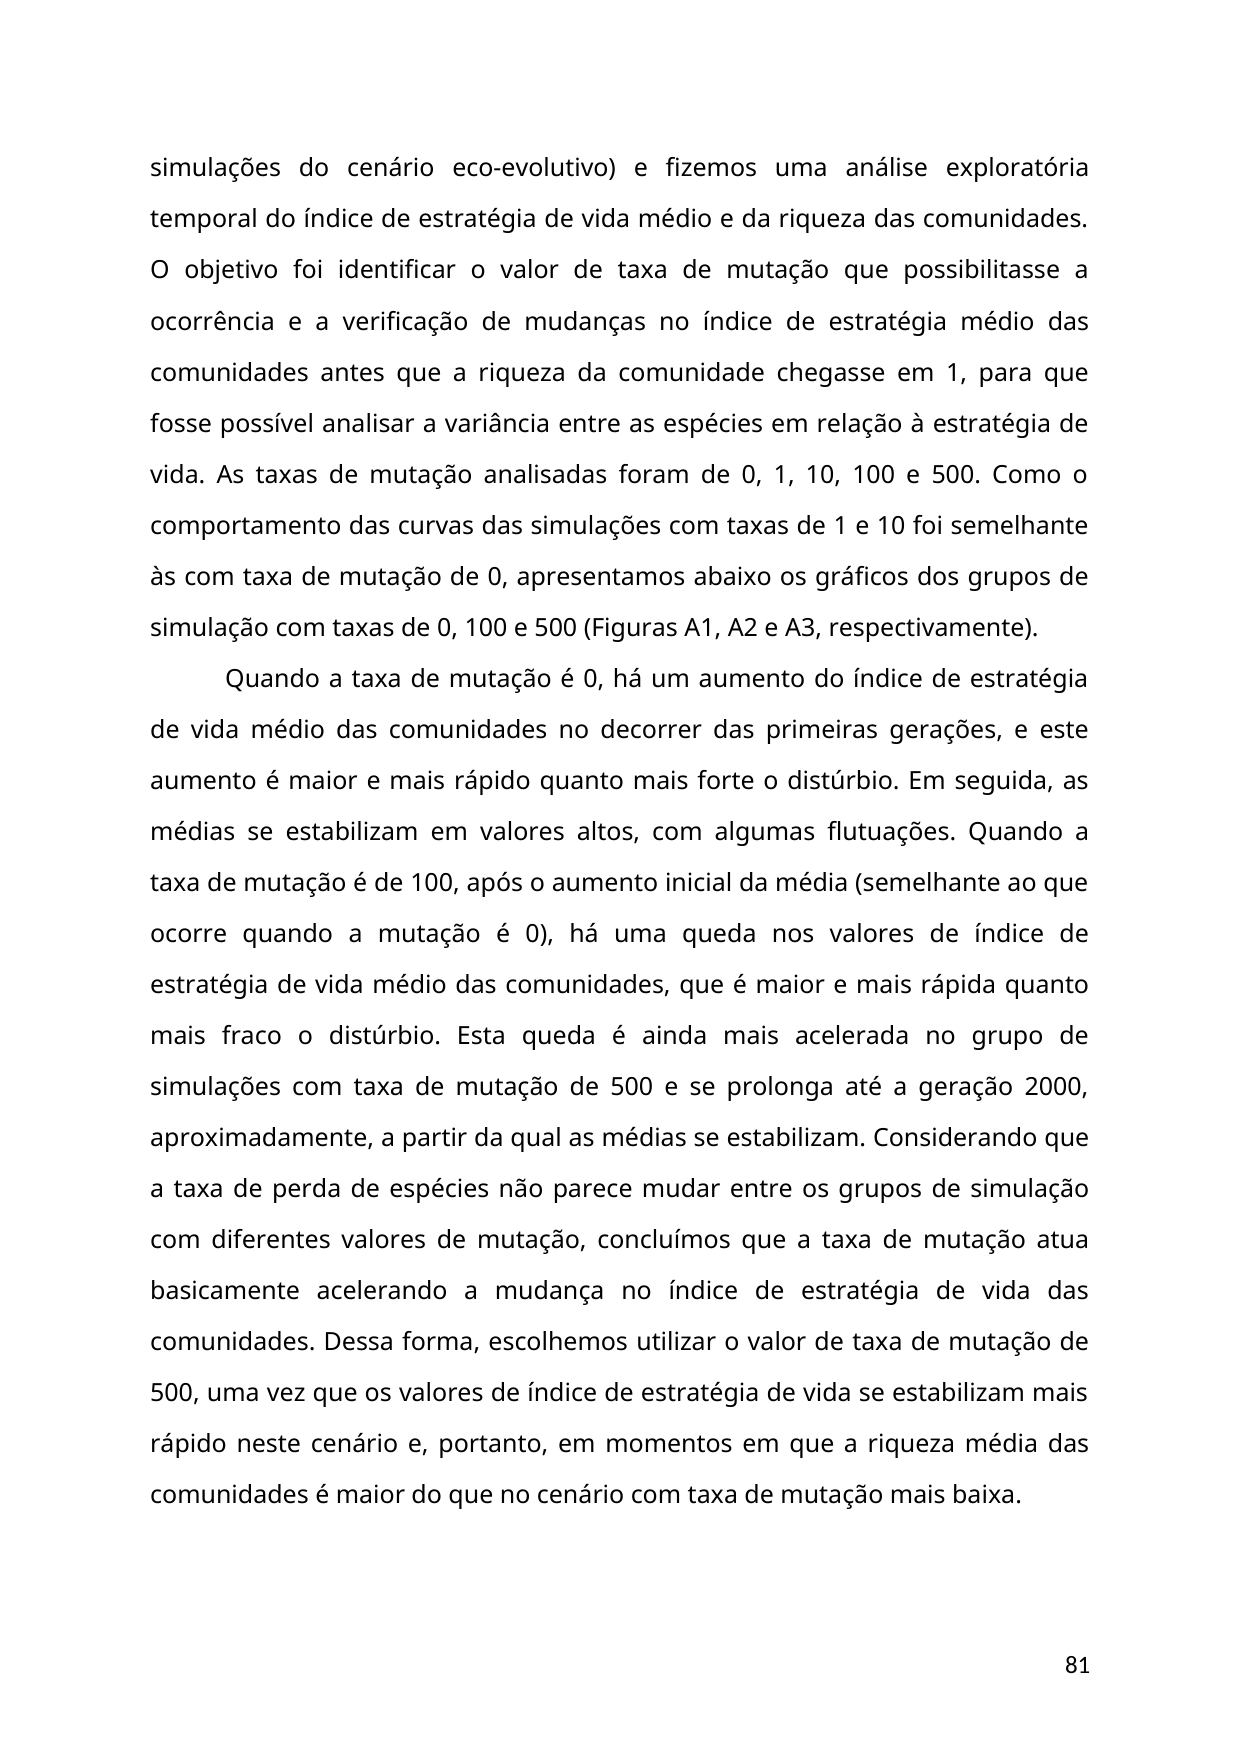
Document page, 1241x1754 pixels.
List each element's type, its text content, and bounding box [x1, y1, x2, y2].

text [150, 150, 1090, 643]
text Quando a taxa de mutação é 0, há um aumento do índice de estratégia de vida médio das comunidades no decorrer das primeiras gerações, e este aumento é maior e mais rápido quanto mais forte o distúrbio. Em seguida, as médias se estabilizam em valores altos, com algumas flutuações. Quando a taxa de mutação é de 100, após o aumento inicial da média (semelhante ao que ocorre quando a mutação é 0), há uma queda nos valores de índice de estratégia de vida médio das comunidades, que é maior e mais rápida quanto mais fraco o distúrbio. Esta queda é ainda mais acelerada no grupo de simulações com taxa de mutação de 500 e se prolonga até a geração 2000, aproximadamente, a partir da qual as médias se estabilizam. Considerando que a taxa de perda de espécies não parece mudar entre os grupos de simulação com diferentes valores de mutação, concluímos que a taxa de mutação atua basicamente acelerando a mudança no índice de estratégia de vida das comunidades. Dessa forma, escolhemos utilizar o valor de taxa de mutação de 500, uma vez que os valores de índice de estratégia de vida se estabilizam mais rápido neste cenário e, portanto, em momentos em que a riqueza média das comunidades é maior do que no cenário com taxa de mutação mais baixa. [150, 660, 1090, 1511]
